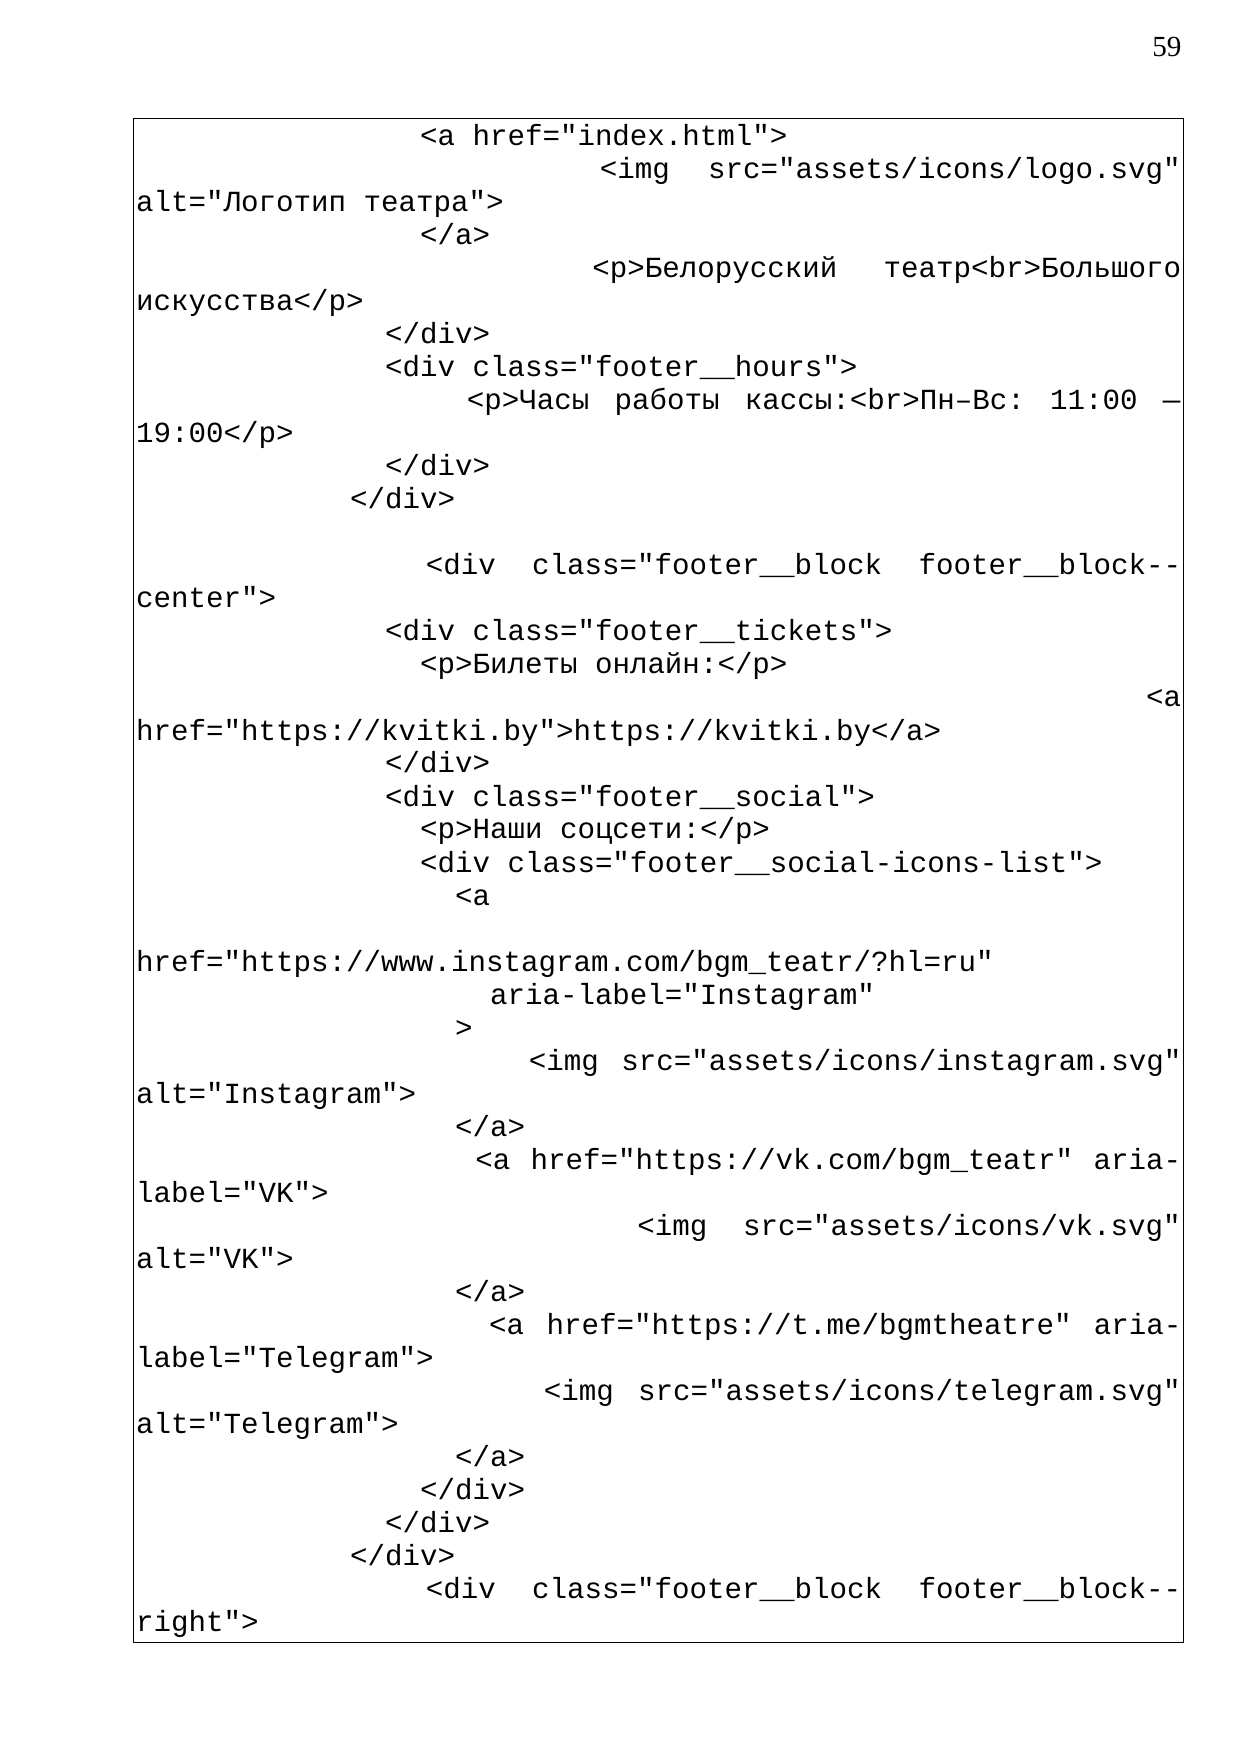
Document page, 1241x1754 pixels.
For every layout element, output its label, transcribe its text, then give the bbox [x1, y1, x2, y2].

text <img src="assets/icons/instagram.svg" alt="Instagram"> [136, 1046, 1181, 1112]
text </a> [136, 1442, 1181, 1475]
text > [136, 1013, 1181, 1046]
text <div class="footer__social"> [136, 782, 1181, 815]
text <p>Часы работы кассы:<br>Пн–Вс: 11:00 — 19:00</p> [136, 385, 1181, 451]
text </div> [136, 484, 1181, 517]
text </div> [136, 1475, 1181, 1508]
text </a> [136, 220, 1181, 253]
text <img src="assets/icons/logo.svg" alt="Логотип театра"> [136, 154, 1181, 220]
text <a href="https://vk.com/bgm_teatr" aria-label="VK"> [136, 1145, 1181, 1211]
text <a href="https://t.me/bgmtheatre" aria-label="Telegram"> [136, 1310, 1181, 1376]
text <div class="footer__social-icons-list"> [136, 848, 1181, 881]
text <div class="footer__block footer__block--center"> [136, 551, 1181, 617]
text <a href="https://kvitki.by">https://kvitki.by</a> [136, 683, 1181, 749]
text <a [136, 881, 1181, 914]
text <p>Билеты онлайн:</p> [136, 649, 1181, 683]
text </div> [136, 1541, 1181, 1571]
text </div> [136, 319, 1181, 352]
text <div class="footer__tickets"> [136, 617, 1181, 649]
text <div class="footer__block footer__block--right"> [134, 1571, 1183, 1642]
text <img src="assets/icons/telegram.svg" alt="Telegram"> [136, 1376, 1181, 1442]
text <div class="footer__hours"> [136, 352, 1181, 385]
text </div> [136, 1508, 1181, 1541]
text <a href="index.html"> [134, 119, 1183, 154]
text href="https://www.instagram.com/bgm_teatr/?hl=ru" [136, 914, 1181, 980]
text <p>Наши соцсети:</p> [136, 815, 1181, 848]
text aria-label="Instagram" [136, 980, 1181, 1013]
text <img src="assets/icons/vk.svg" alt="VK"> [136, 1211, 1181, 1277]
text </div> [136, 451, 1181, 484]
text </a> [136, 1277, 1181, 1310]
text <p>Белорусский театр<br>Большого искусства</p> [136, 253, 1181, 319]
text </a> [136, 1112, 1181, 1145]
text </div> [136, 749, 1181, 782]
